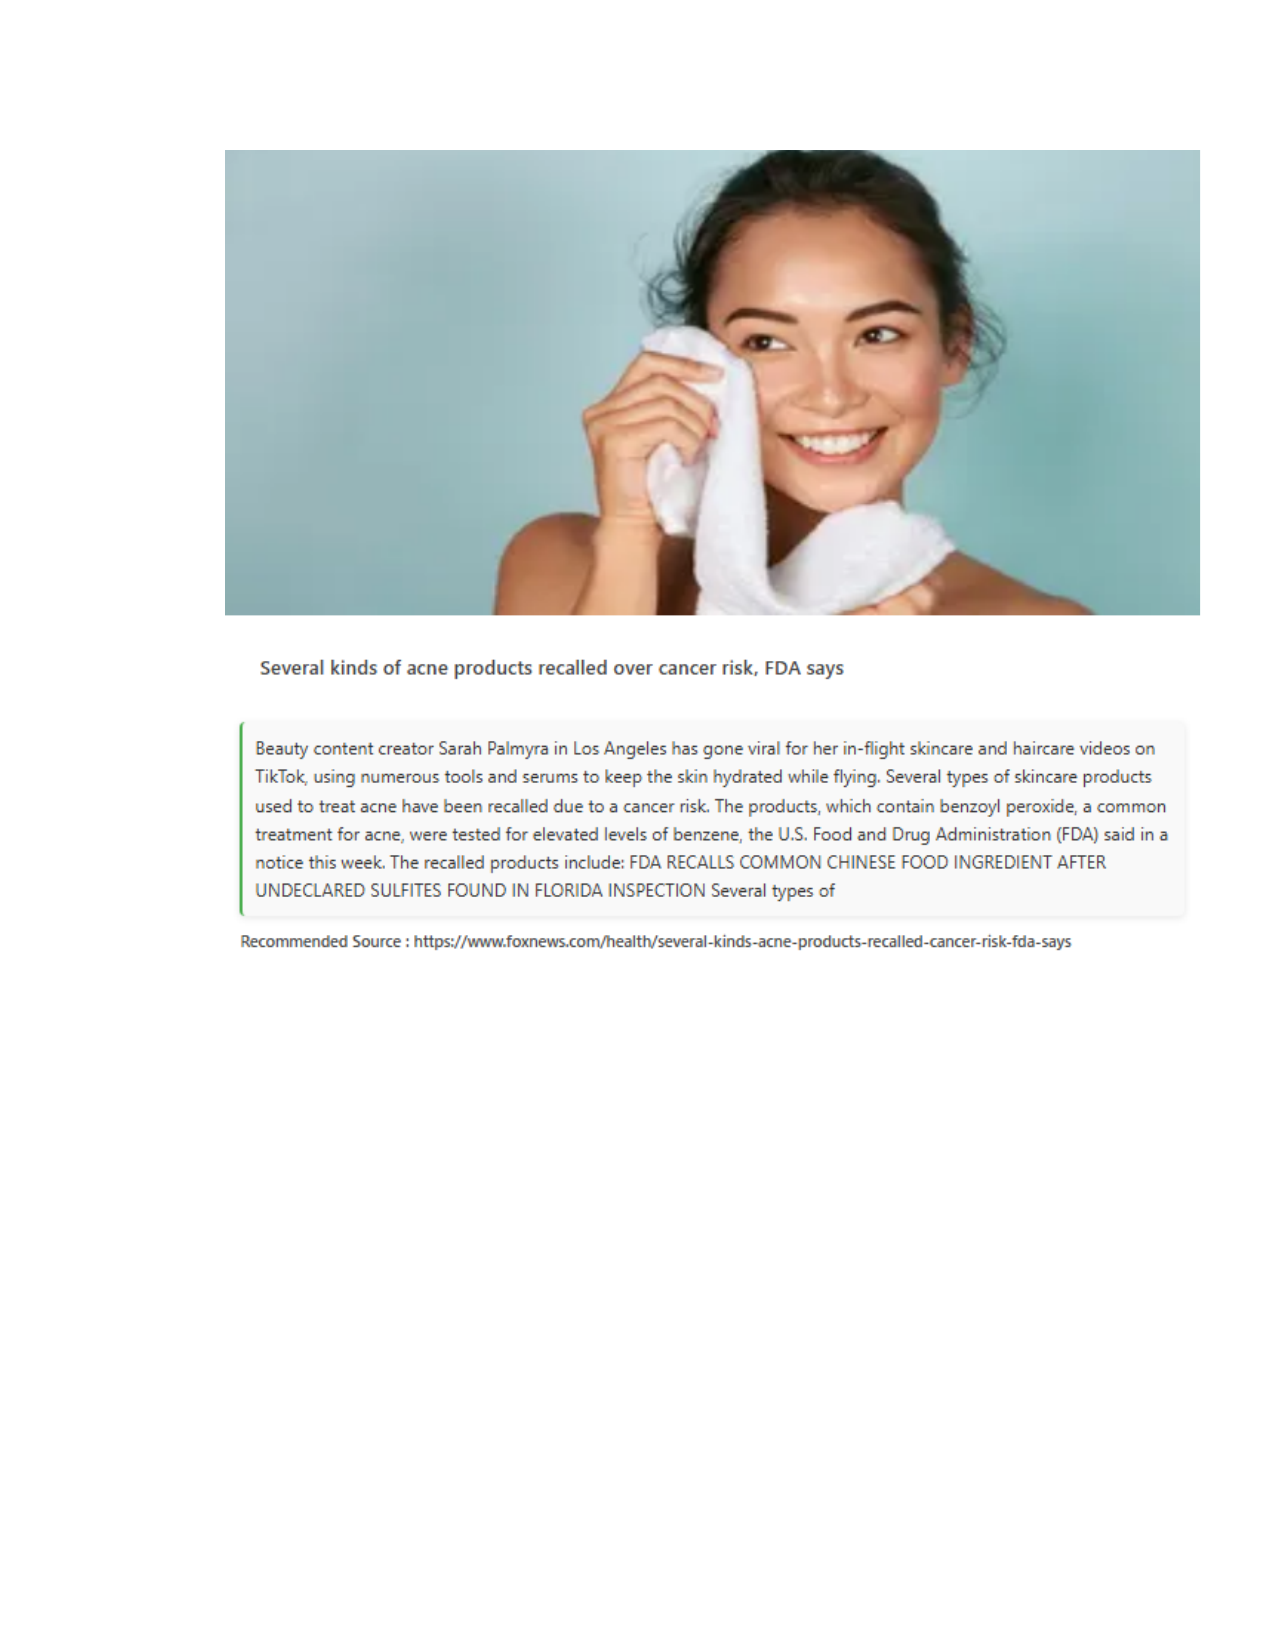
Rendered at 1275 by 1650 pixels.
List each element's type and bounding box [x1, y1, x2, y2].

picture [225, 150, 1200, 974]
